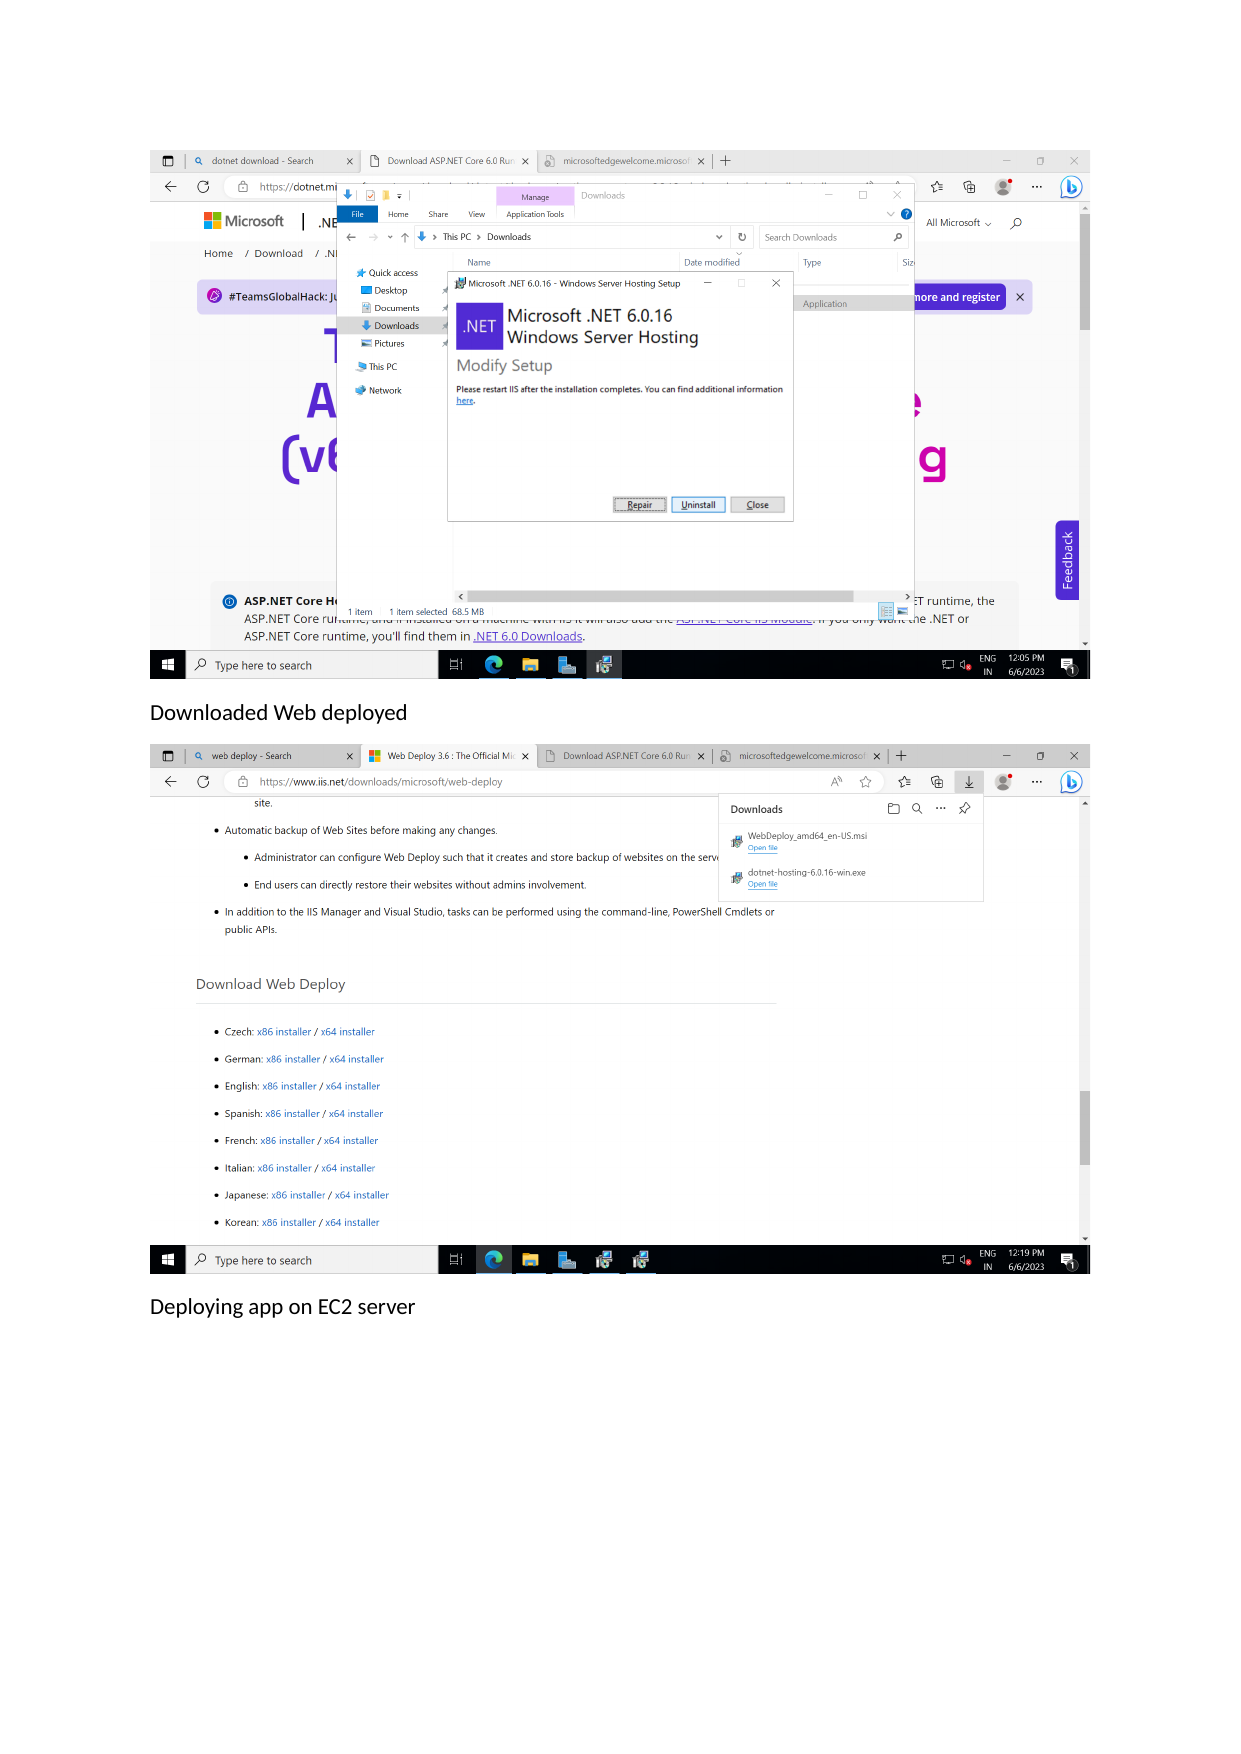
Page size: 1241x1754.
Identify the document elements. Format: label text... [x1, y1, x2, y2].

text Deploying app on EC2 server [150, 1292, 1090, 1320]
picture [150, 744, 1091, 1274]
picture [150, 150, 1091, 679]
text Downloaded Web deployed [150, 698, 1090, 726]
